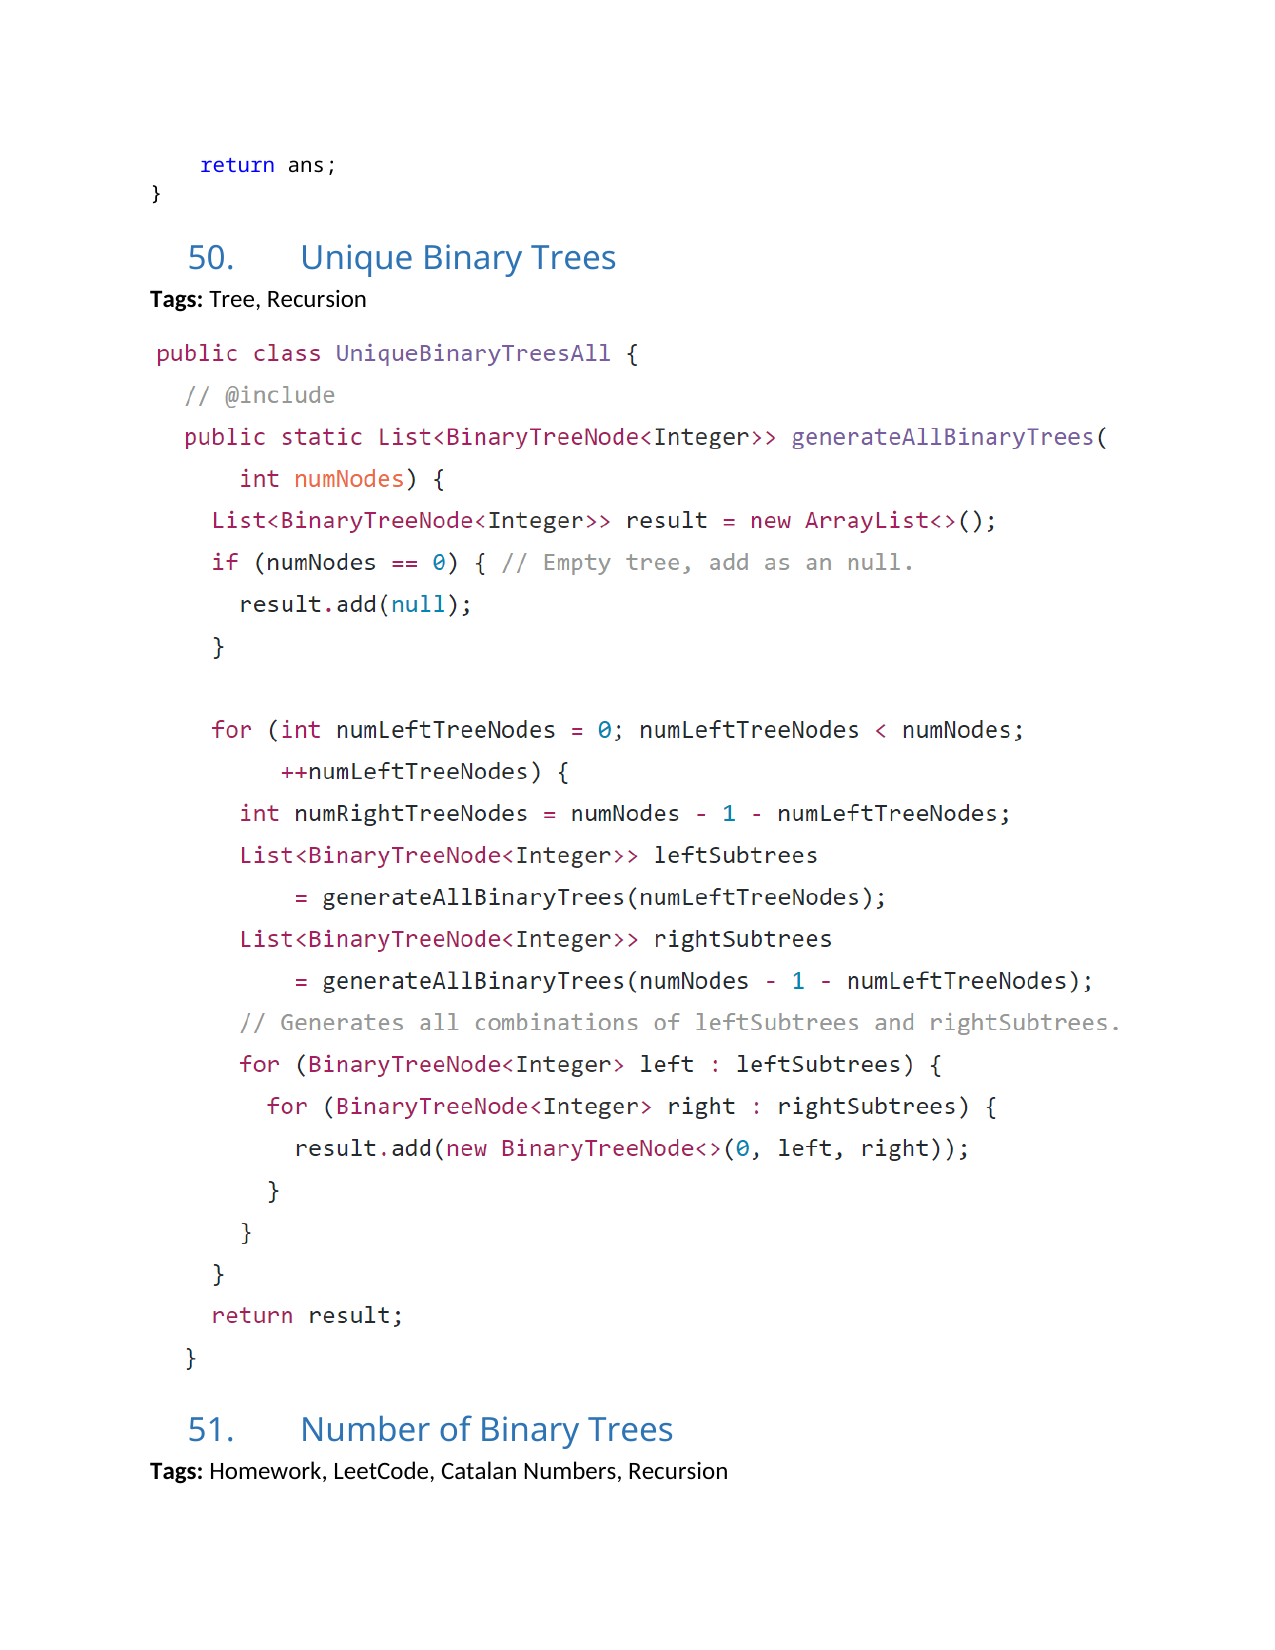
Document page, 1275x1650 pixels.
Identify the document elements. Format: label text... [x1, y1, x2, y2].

subtitle Unique Binary Trees [187, 234, 1125, 279]
text Tags: Homework, LeetCode, Catalan Numbers, Recursion [150, 1455, 1125, 1486]
text } [150, 178, 1125, 207]
text Tags: Tree, Recursion [150, 283, 1125, 313]
text return ans; [150, 150, 1125, 178]
subtitle Number of Binary Trees [187, 1406, 1125, 1451]
picture [150, 332, 1125, 1379]
